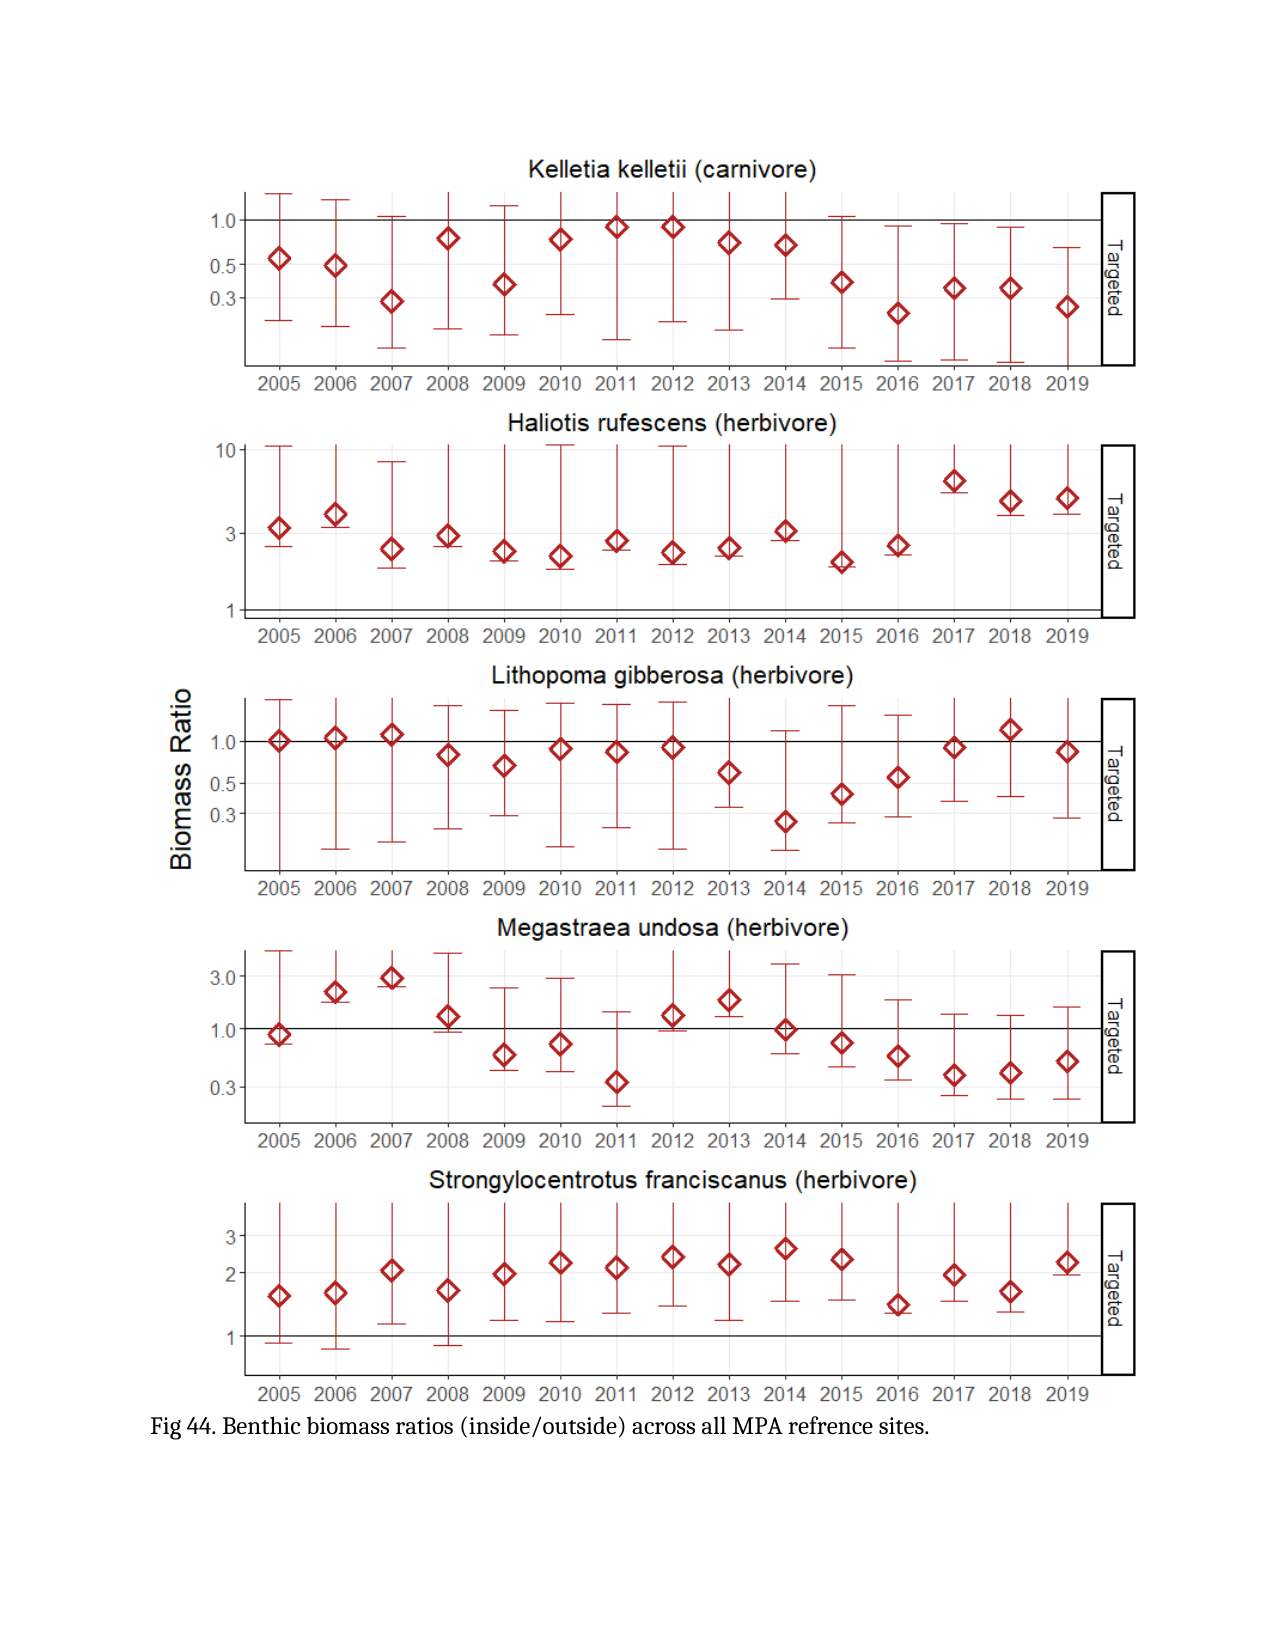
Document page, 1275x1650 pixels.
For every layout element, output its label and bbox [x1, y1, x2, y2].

picture [168, 150, 1144, 1412]
text [150, 150, 1125, 1441]
